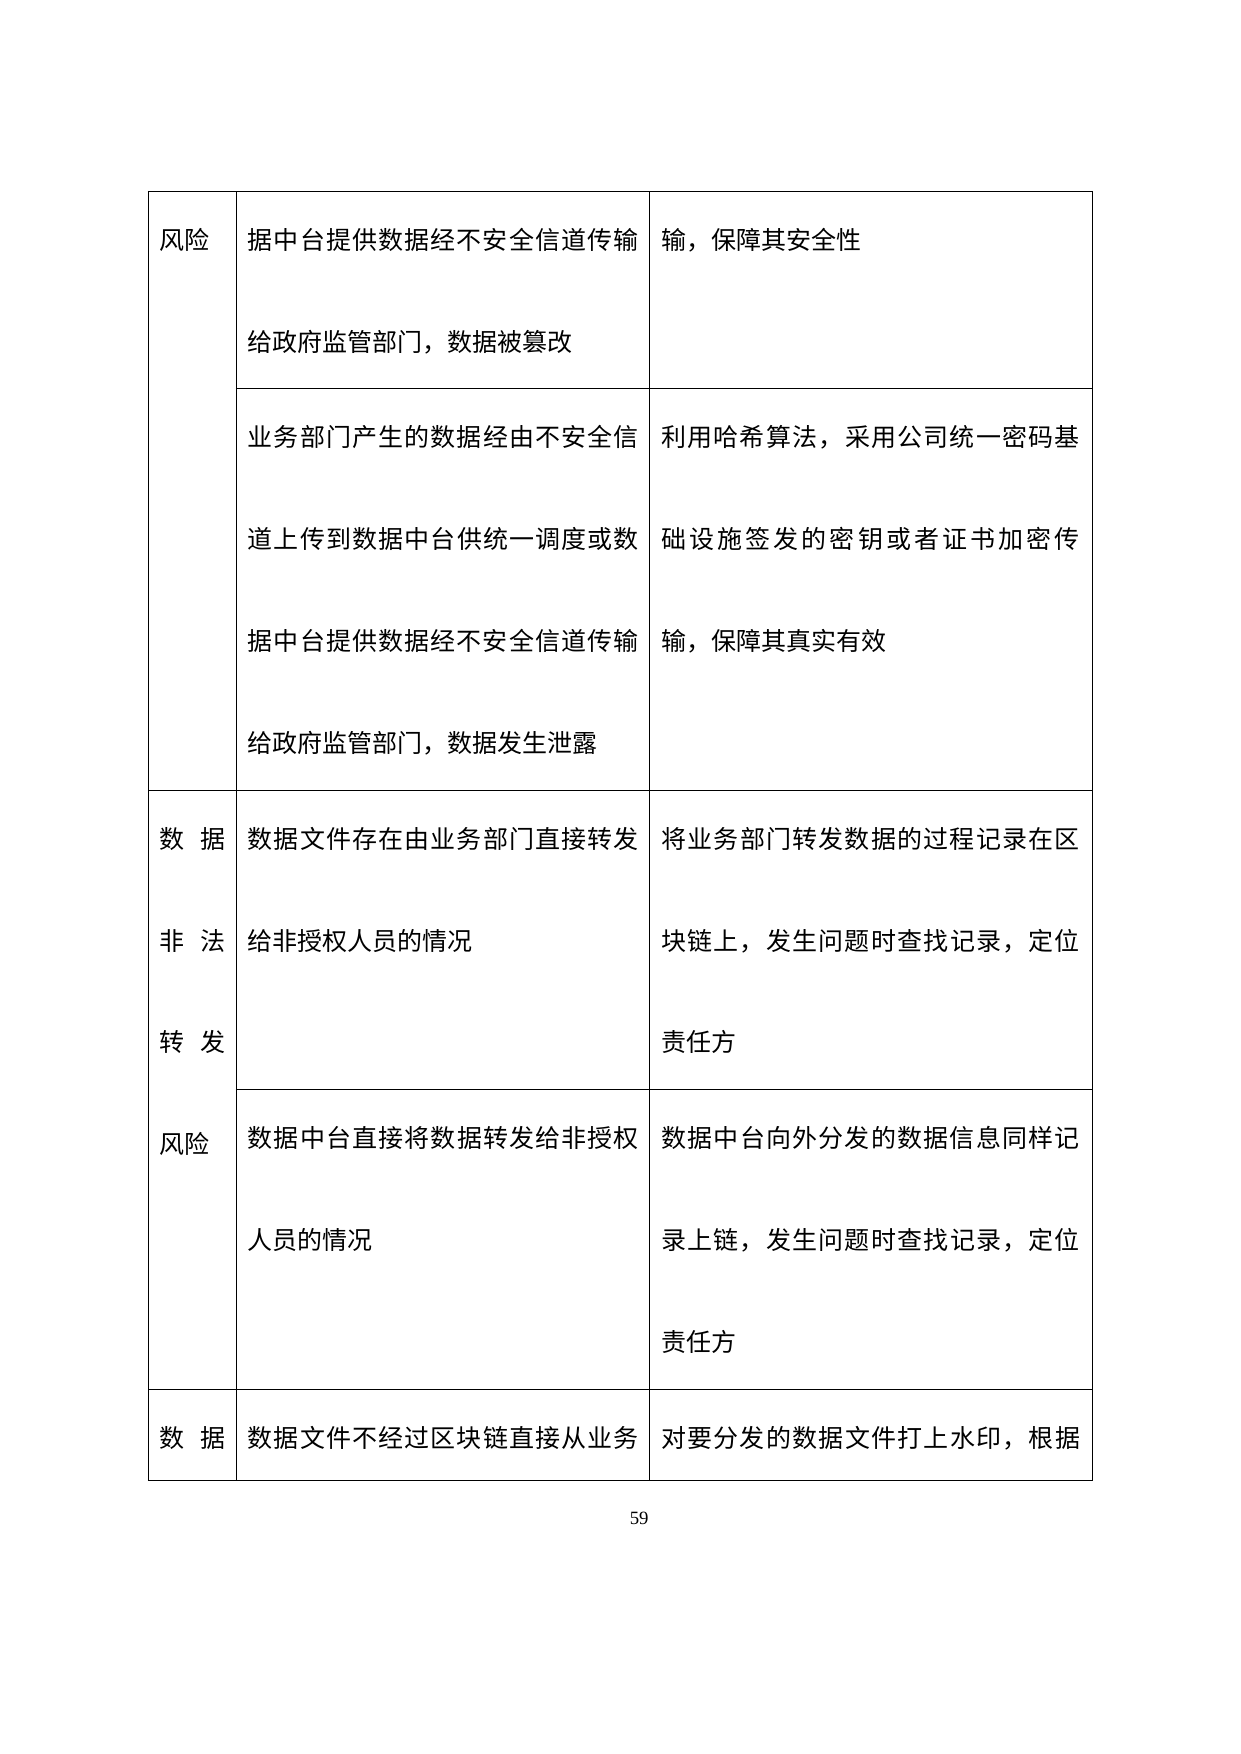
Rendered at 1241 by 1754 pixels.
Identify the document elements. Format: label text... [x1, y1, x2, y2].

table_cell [650, 192, 1092, 388]
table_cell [650, 1390, 1092, 1480]
table_cell 数据传输风险 [149, 192, 236, 790]
table_cell 数据中台直接将数据转发给非授权人员的情况 [237, 1090, 649, 1389]
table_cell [237, 1390, 649, 1480]
table_cell 数据文件存在由业务部门直接转发给非授权人员的情况 [237, 791, 649, 1089]
table_cell 将业务部门转发数据的过程记录在区块链上，发生问题时查找记录，定位责任方 [650, 791, 1092, 1089]
table_cell 利用哈希算法，采用公司统一密码基础设施签发的密钥或者证书加密传输，保障其真实有效 [650, 389, 1092, 790]
table_cell 数据非法转发风险 [149, 791, 236, 1389]
table_cell 数据中台向外分发的数据信息同样记录上链，发生问题时查找记录，定位责任方 [650, 1090, 1092, 1389]
table_cell 数据泄露风险 [149, 1390, 236, 1480]
table_cell 业务部门产生的数据经由不安全信道上传到数据中台供统一调度或数据中台提供数据经不安全信道传输给政府监管部门，数据发生泄露 [237, 389, 649, 790]
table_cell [237, 192, 649, 388]
